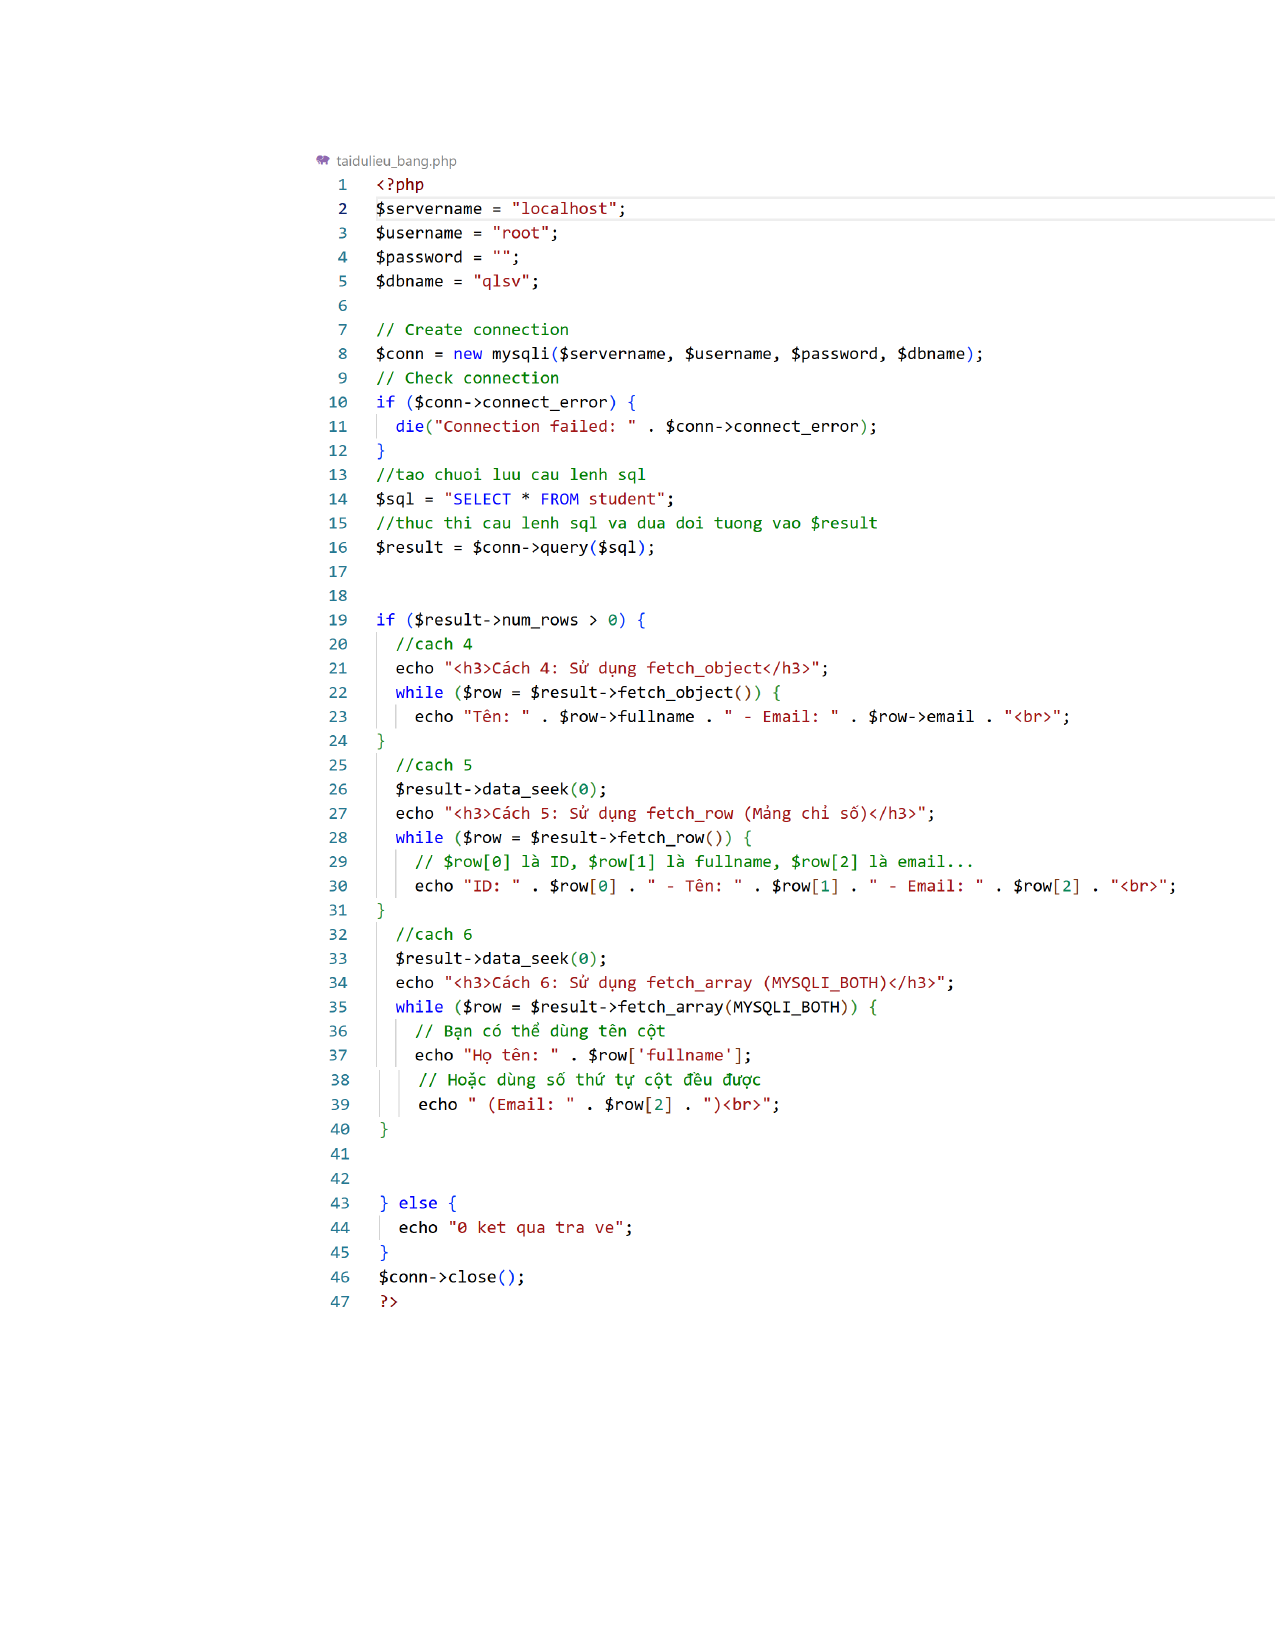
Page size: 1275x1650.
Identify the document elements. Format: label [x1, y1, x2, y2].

picture [300, 1070, 1275, 1313]
picture [300, 150, 1275, 1067]
